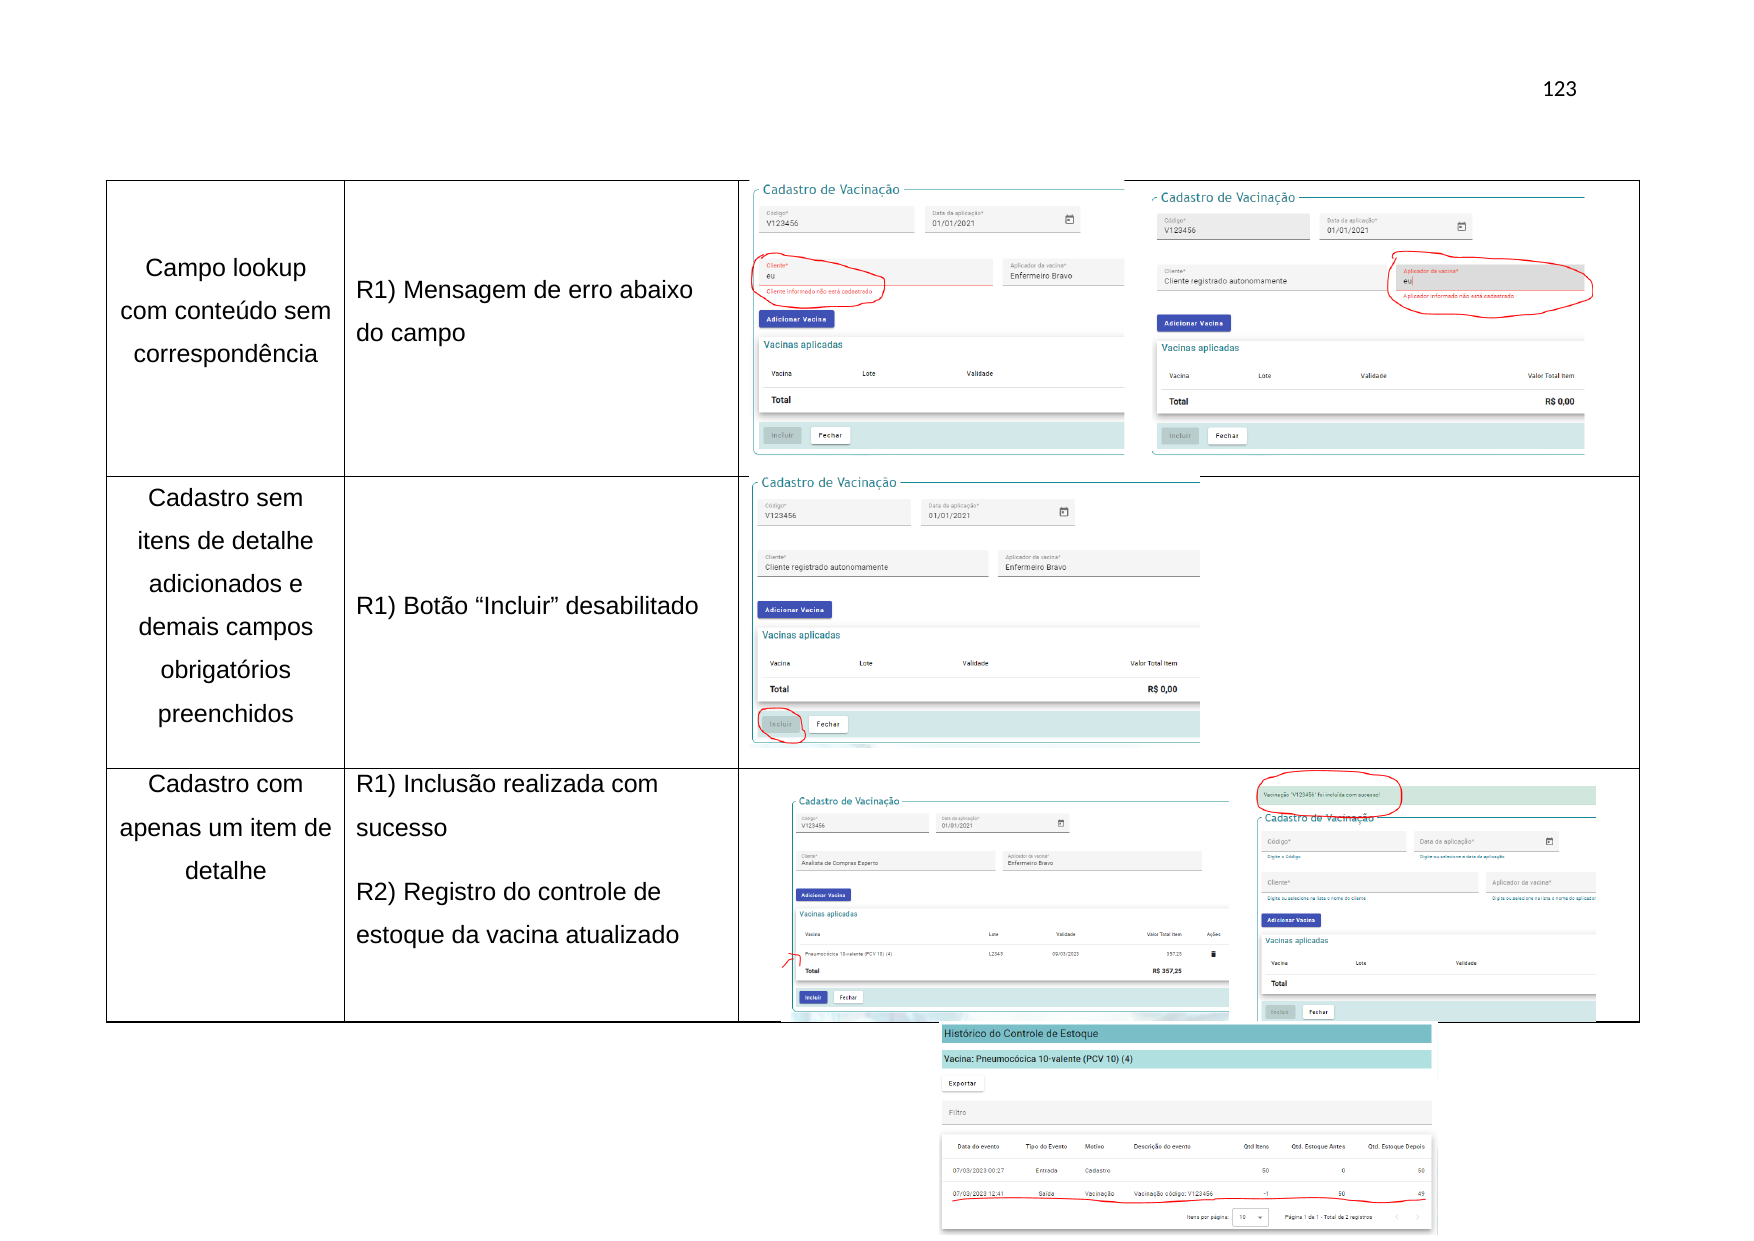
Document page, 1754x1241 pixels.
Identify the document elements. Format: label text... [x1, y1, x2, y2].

table_cell Cadastro sem itens de detalhe adicionados e demais campos obrigatórios preenchidos [107, 477, 344, 768]
picture [781, 769, 1596, 1235]
picture [749, 180, 1125, 456]
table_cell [345, 769, 738, 1021]
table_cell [107, 769, 344, 1021]
table_cell [739, 181, 1639, 476]
table_cell [1596, 769, 1639, 1021]
picture [1152, 190, 1593, 456]
picture [749, 476, 1200, 748]
table_cell [739, 769, 1256, 1021]
table_cell [739, 477, 1639, 768]
table_cell R1) Mensagem de erro abaixo do campo [345, 181, 738, 476]
table_cell R1) Botão “Incluir” desabilitado [345, 477, 738, 768]
table_cell Campo lookup com conteúdo sem correspondência [107, 181, 344, 476]
